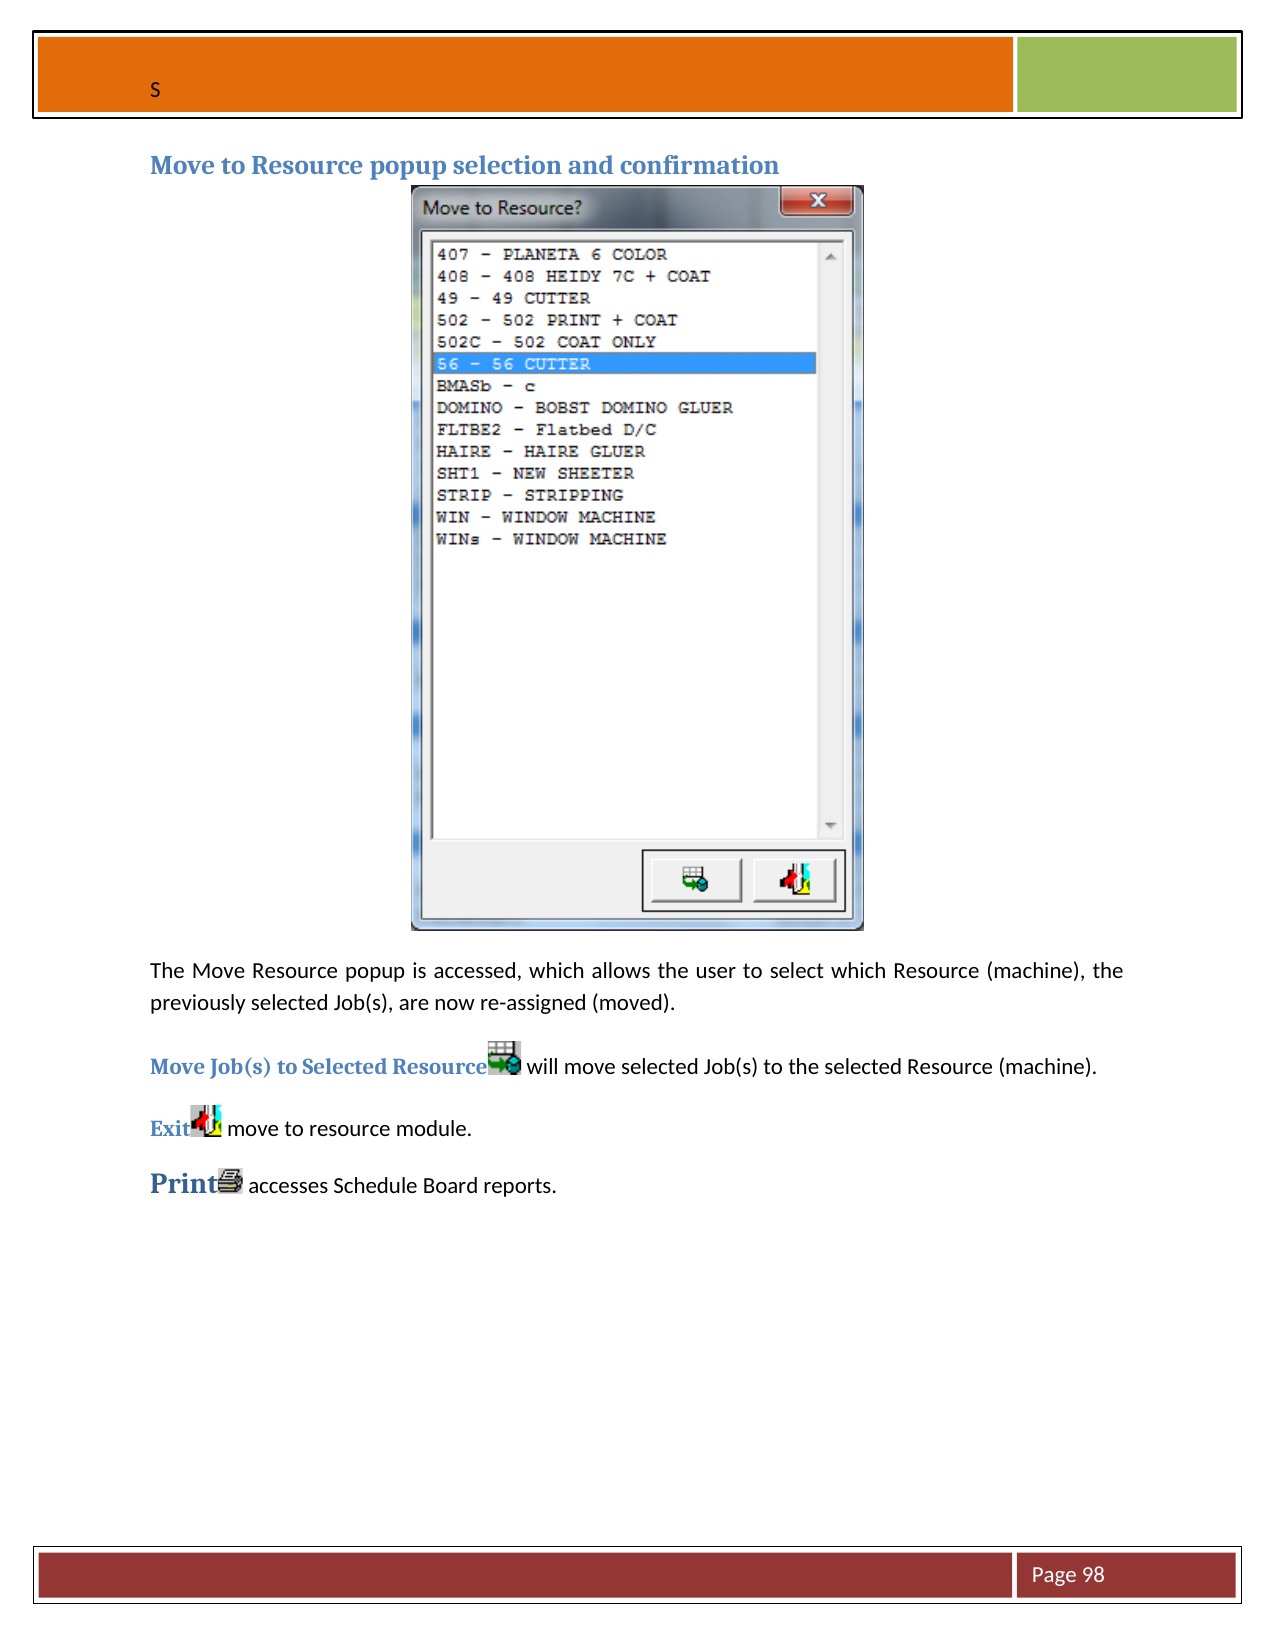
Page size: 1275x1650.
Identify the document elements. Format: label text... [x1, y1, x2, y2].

picture [487, 1041, 522, 1075]
text The Move Resource popup is accessed, which allows the user to select which Resource (machine), the previously selected Job(s), are now re-assigned (moved). [150, 956, 1125, 1016]
picture [411, 185, 864, 931]
text Exit move to resource module. [150, 1105, 1125, 1142]
text Print accesses Schedule Board reports. [150, 1167, 1125, 1201]
subtitle Move to Resource popup selection and confirmation [150, 150, 1125, 181]
picture [217, 1168, 243, 1194]
text Move Job(s) to Selected Resource will move selected Job(s) to the selected Resource (machine). [150, 1041, 1125, 1080]
picture [190, 1105, 222, 1137]
